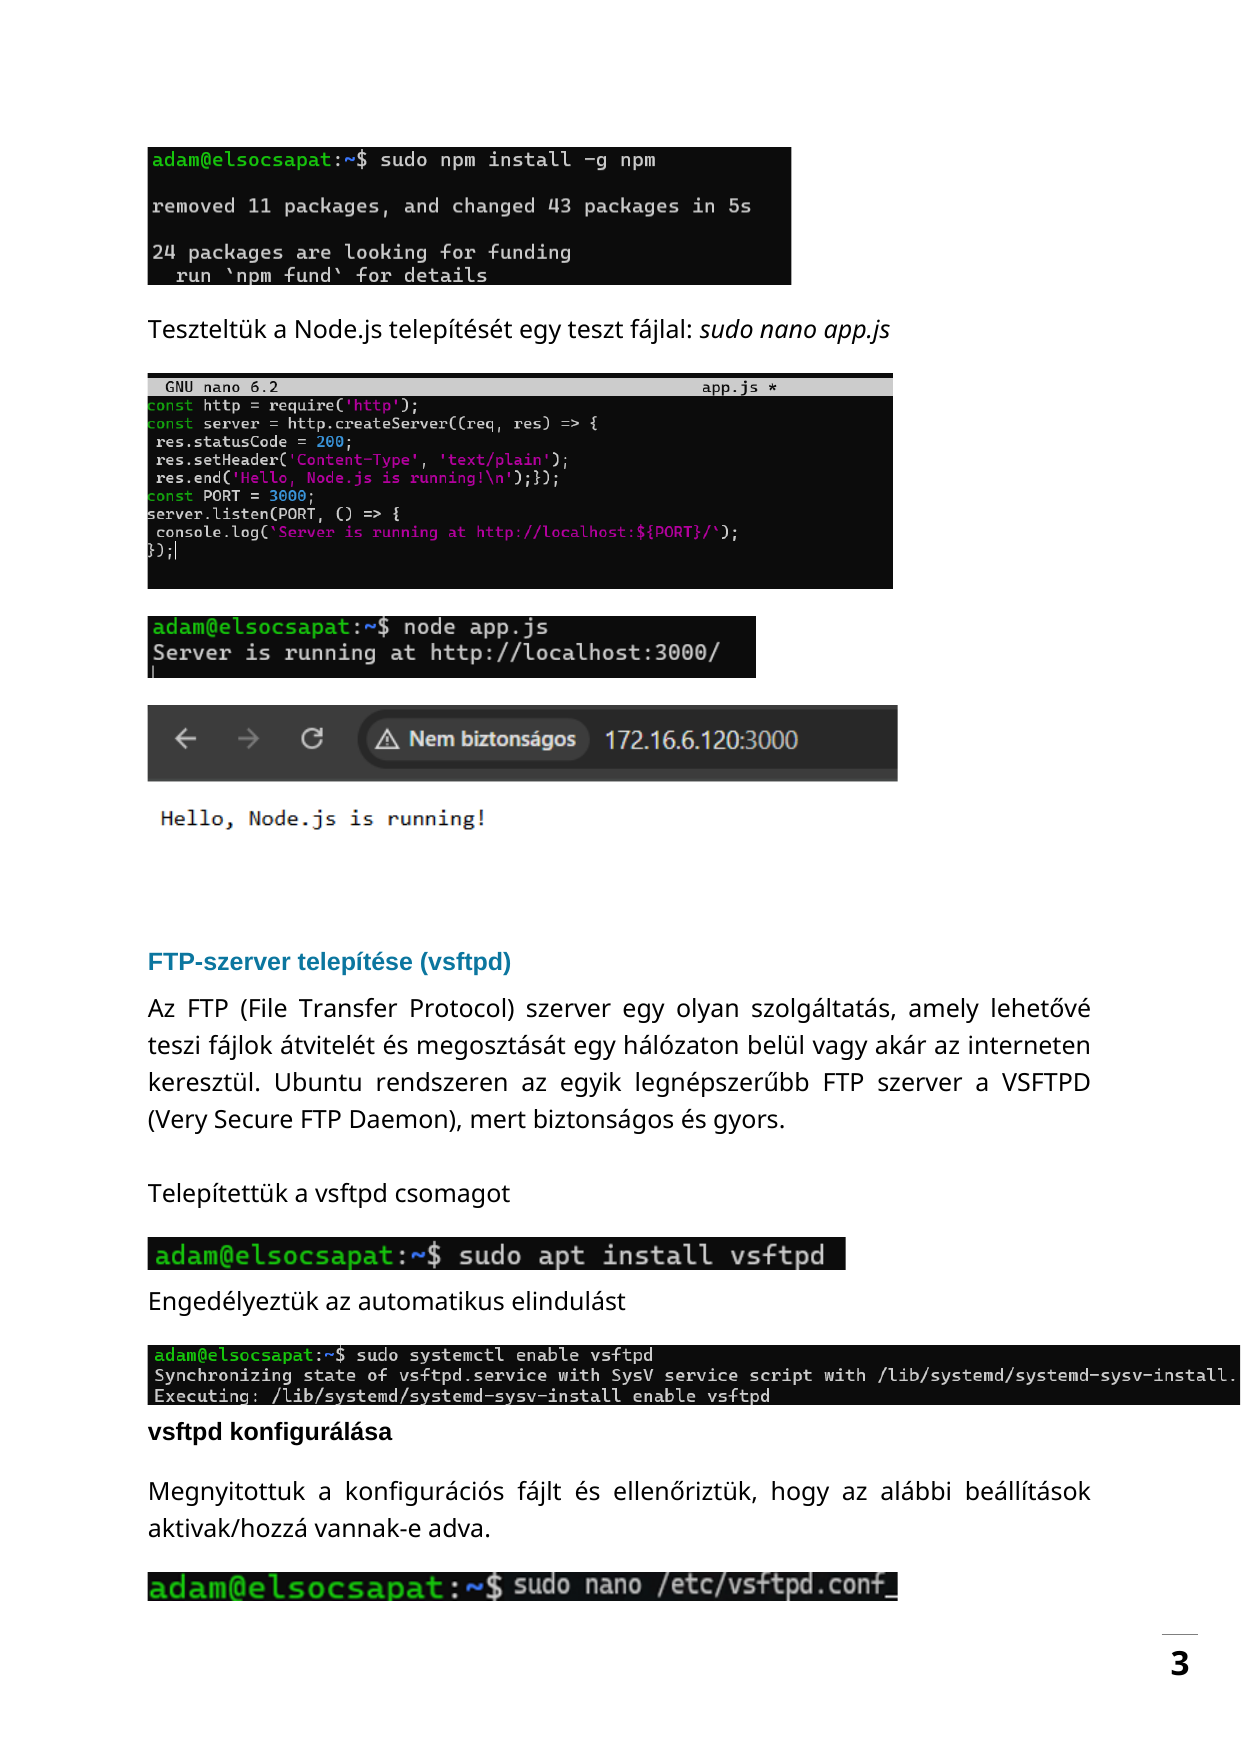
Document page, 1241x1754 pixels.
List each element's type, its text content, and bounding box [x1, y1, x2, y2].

picture [147, 616, 756, 678]
picture [147, 705, 898, 920]
text Telepítettük a vsftpd csomagot [148, 1176, 1093, 1209]
text Az FTP (File Transfer Protocol) szerver egy olyan szolgáltatás, amely lehetővé teszi fájlok átvitelét és megosztását egy hálózaton belül vagy akár az interneten keresztül. Ubuntu rendszeren az egyik legnépszerűbb FTP szerver a VSFTPD (Very Secure FTP Daemon), mert biztonságos és gyors. [148, 991, 1093, 1135]
picture [147, 373, 893, 589]
picture [147, 147, 792, 285]
text Megnyitottuk a konfigurációs fájlt és ellenőriztük, hogy az alábbi beállítások aktivak/hozzá vannak-e adva. [148, 1473, 1093, 1544]
picture [147, 1345, 1241, 1405]
picture [147, 1572, 898, 1601]
text Teszteltük a Node.js telepítését egy teszt fájlal: sudo nano app.js [148, 312, 1093, 346]
text vsftpd konfigurálása [148, 1417, 1093, 1446]
picture [147, 1237, 846, 1270]
text Engedélyeztük az automatikus elindulást [148, 1284, 1093, 1318]
subtitle FTP-szerver telepítése (vsftpd) [148, 947, 1093, 976]
